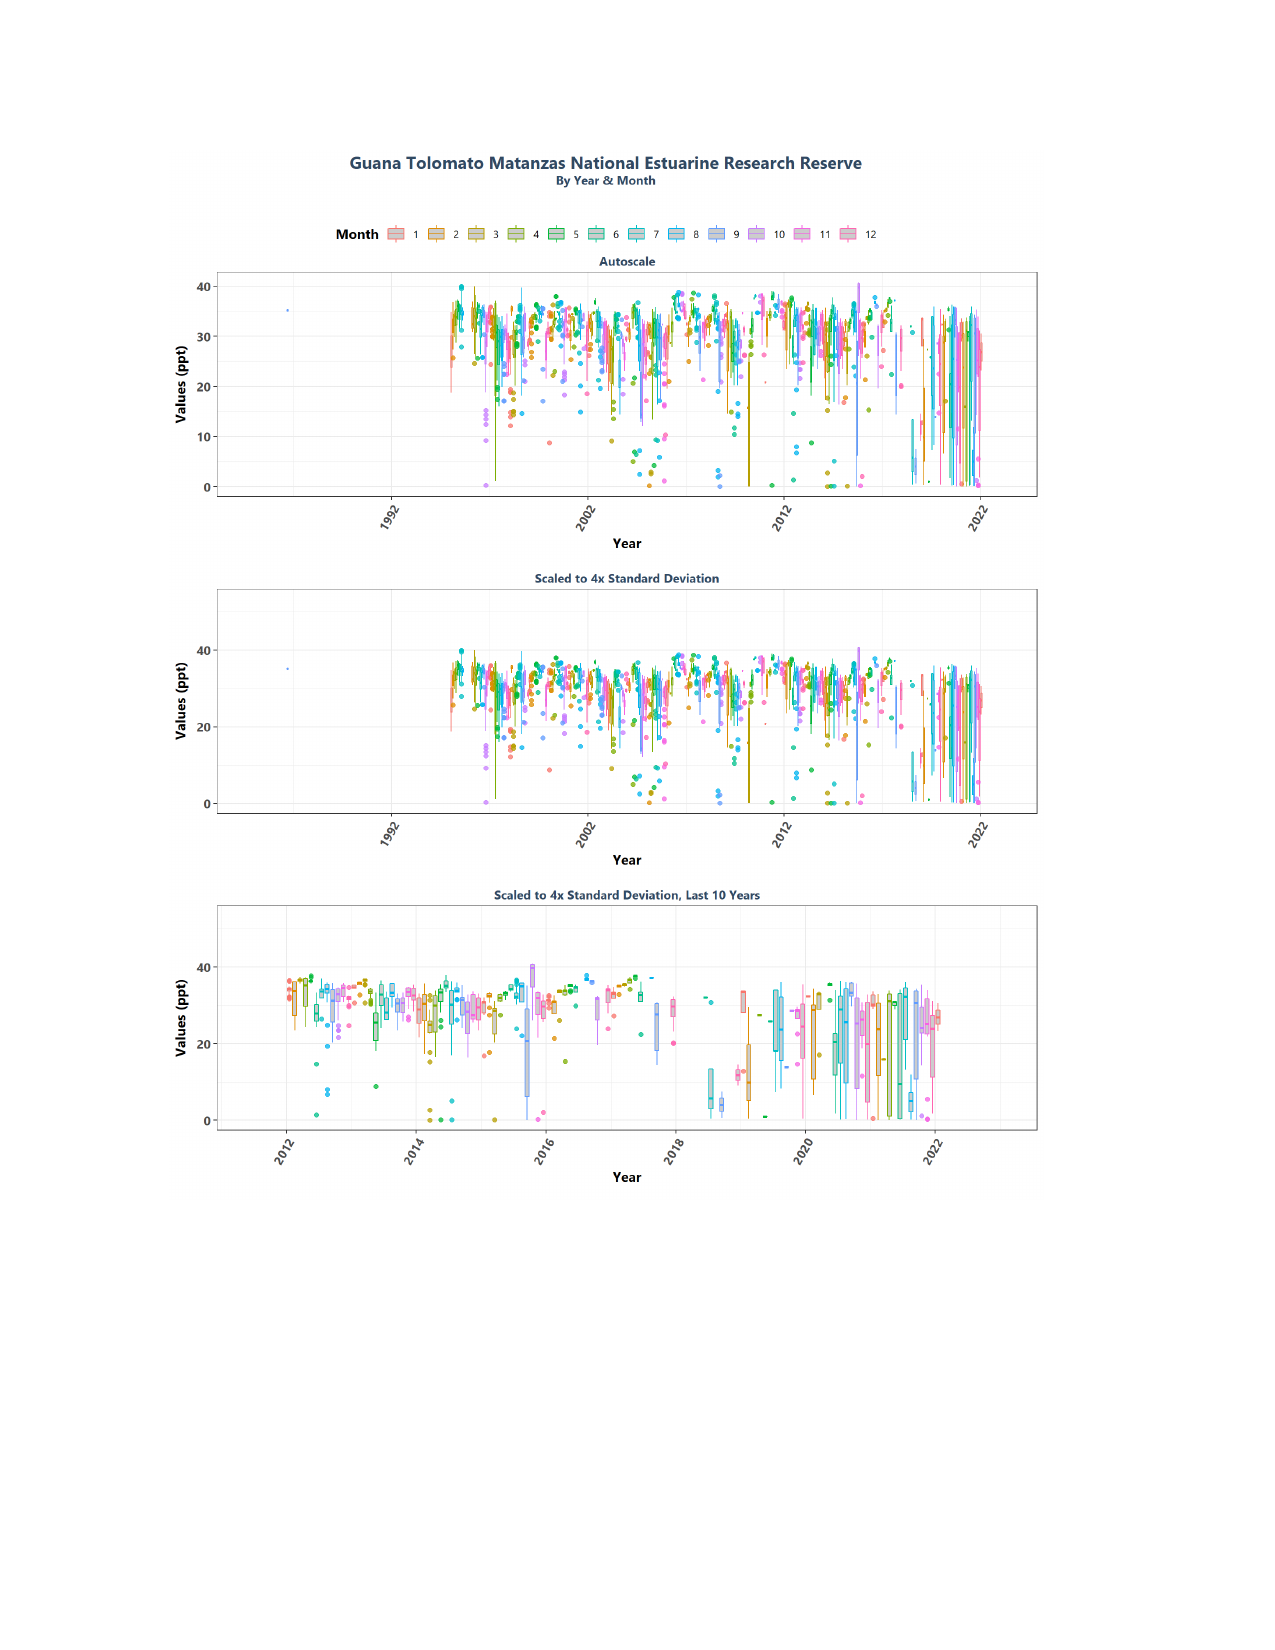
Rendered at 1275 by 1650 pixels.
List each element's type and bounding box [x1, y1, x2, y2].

picture [168, 150, 1044, 1200]
